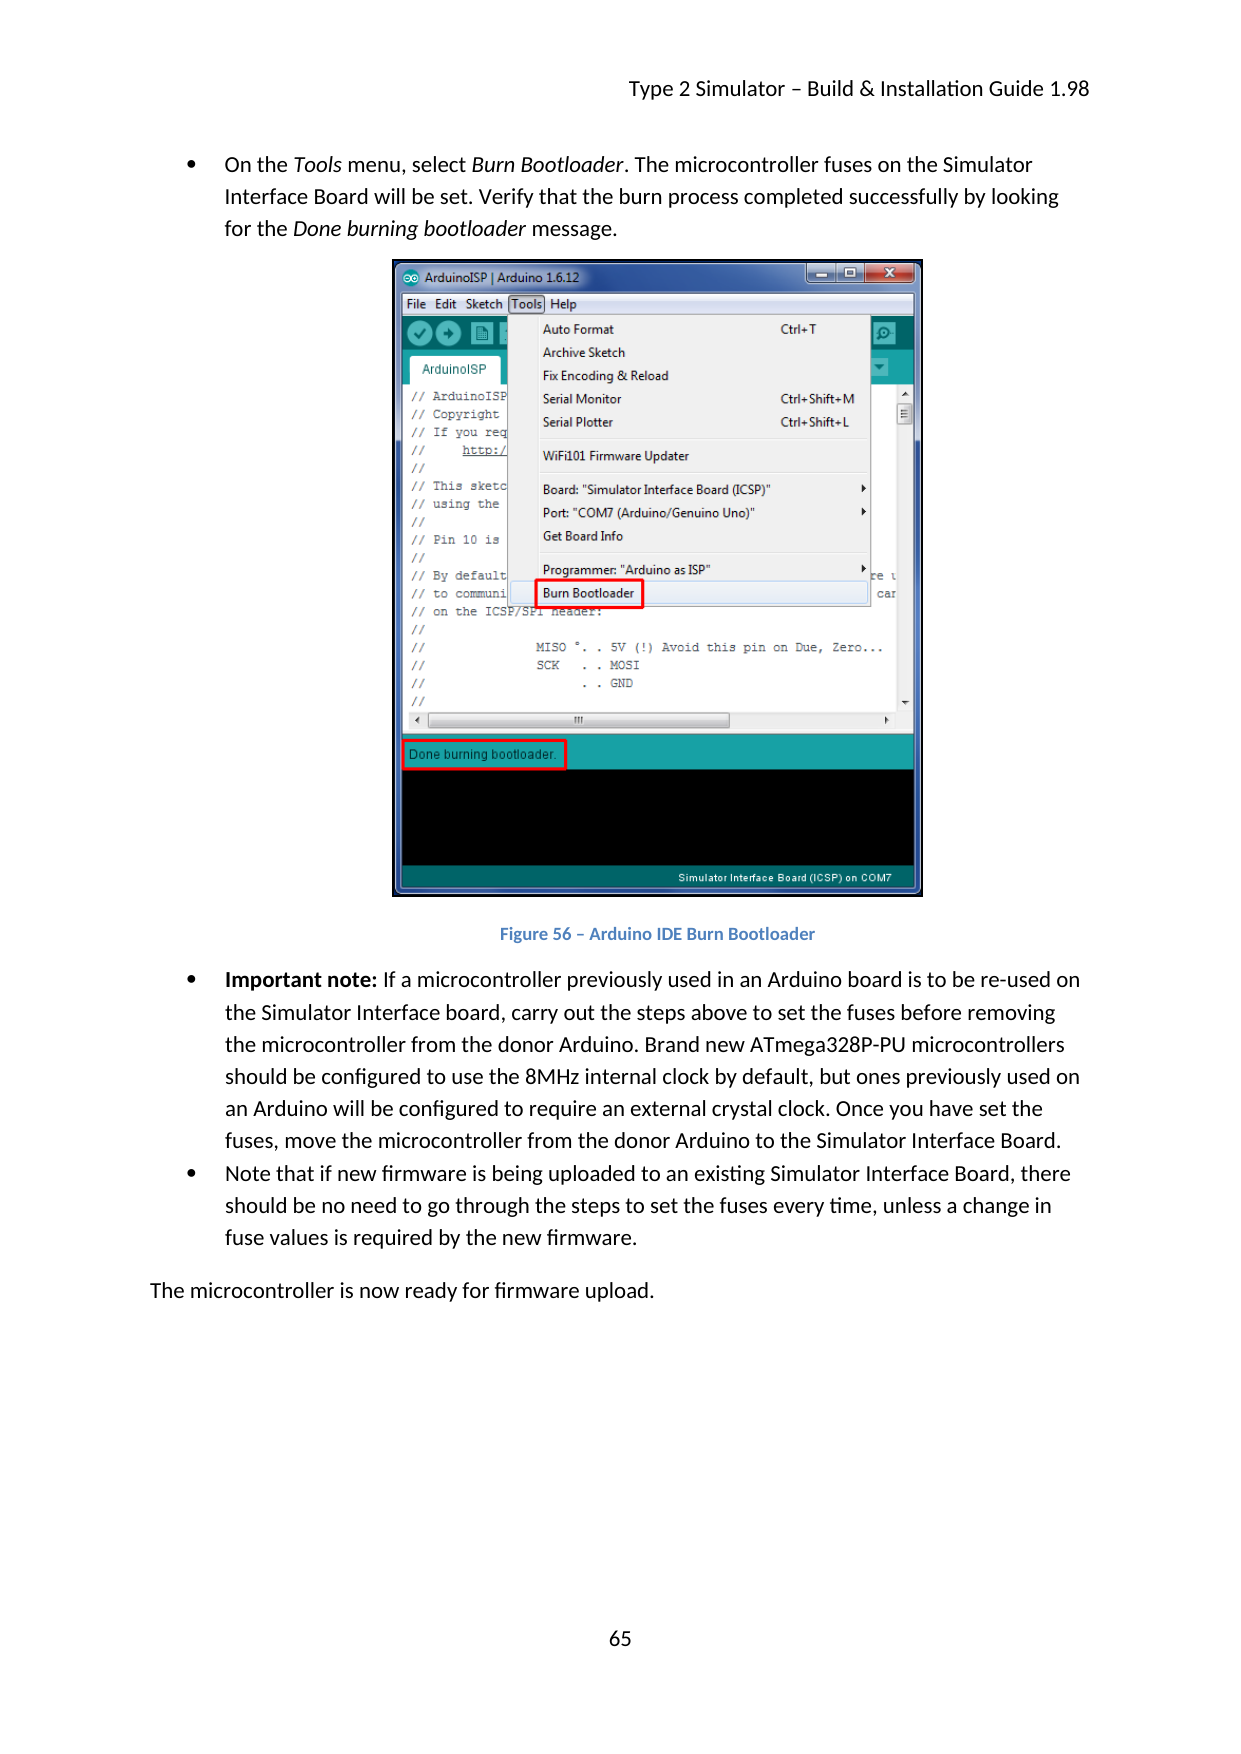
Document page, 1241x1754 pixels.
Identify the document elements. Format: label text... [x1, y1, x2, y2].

list On the Tools menu, select Burn Bootloader. The microcontroller fuses on the Simulator Interface Board will be set. Verify that the burn process completed successfully by looking for the Done burning bootloader message. [187, 150, 1090, 242]
text The microcontroller is now ready for firmware upload. [150, 1276, 1090, 1304]
list Note that if new firmware is being uploaded to an existing Simulator Interface Board, there should be no need to go through the steps to set the fuses every time, unless a change in fuse values is required by the new firmware. [187, 1159, 1090, 1251]
list Important note: If a microcontroller previously used in an Arduino board is to be re-used on the Simulator Interface board, carry out the steps above to set the fuses before removing the microcontroller from the donor Arduino. Brand new ATmega328P-PU microcontrollers should be configured to use the 8MHz internal clock by default, but ones previously used on an Arduino will be configured to require an external crystal clock. Once you have set the fuses, move the microcontroller from the donor Arduino to the Simulator Interface Board. [187, 966, 1090, 1154]
picture [394, 261, 921, 895]
text Figure – Arduino IDE Burn Bootloader [225, 922, 1090, 945]
